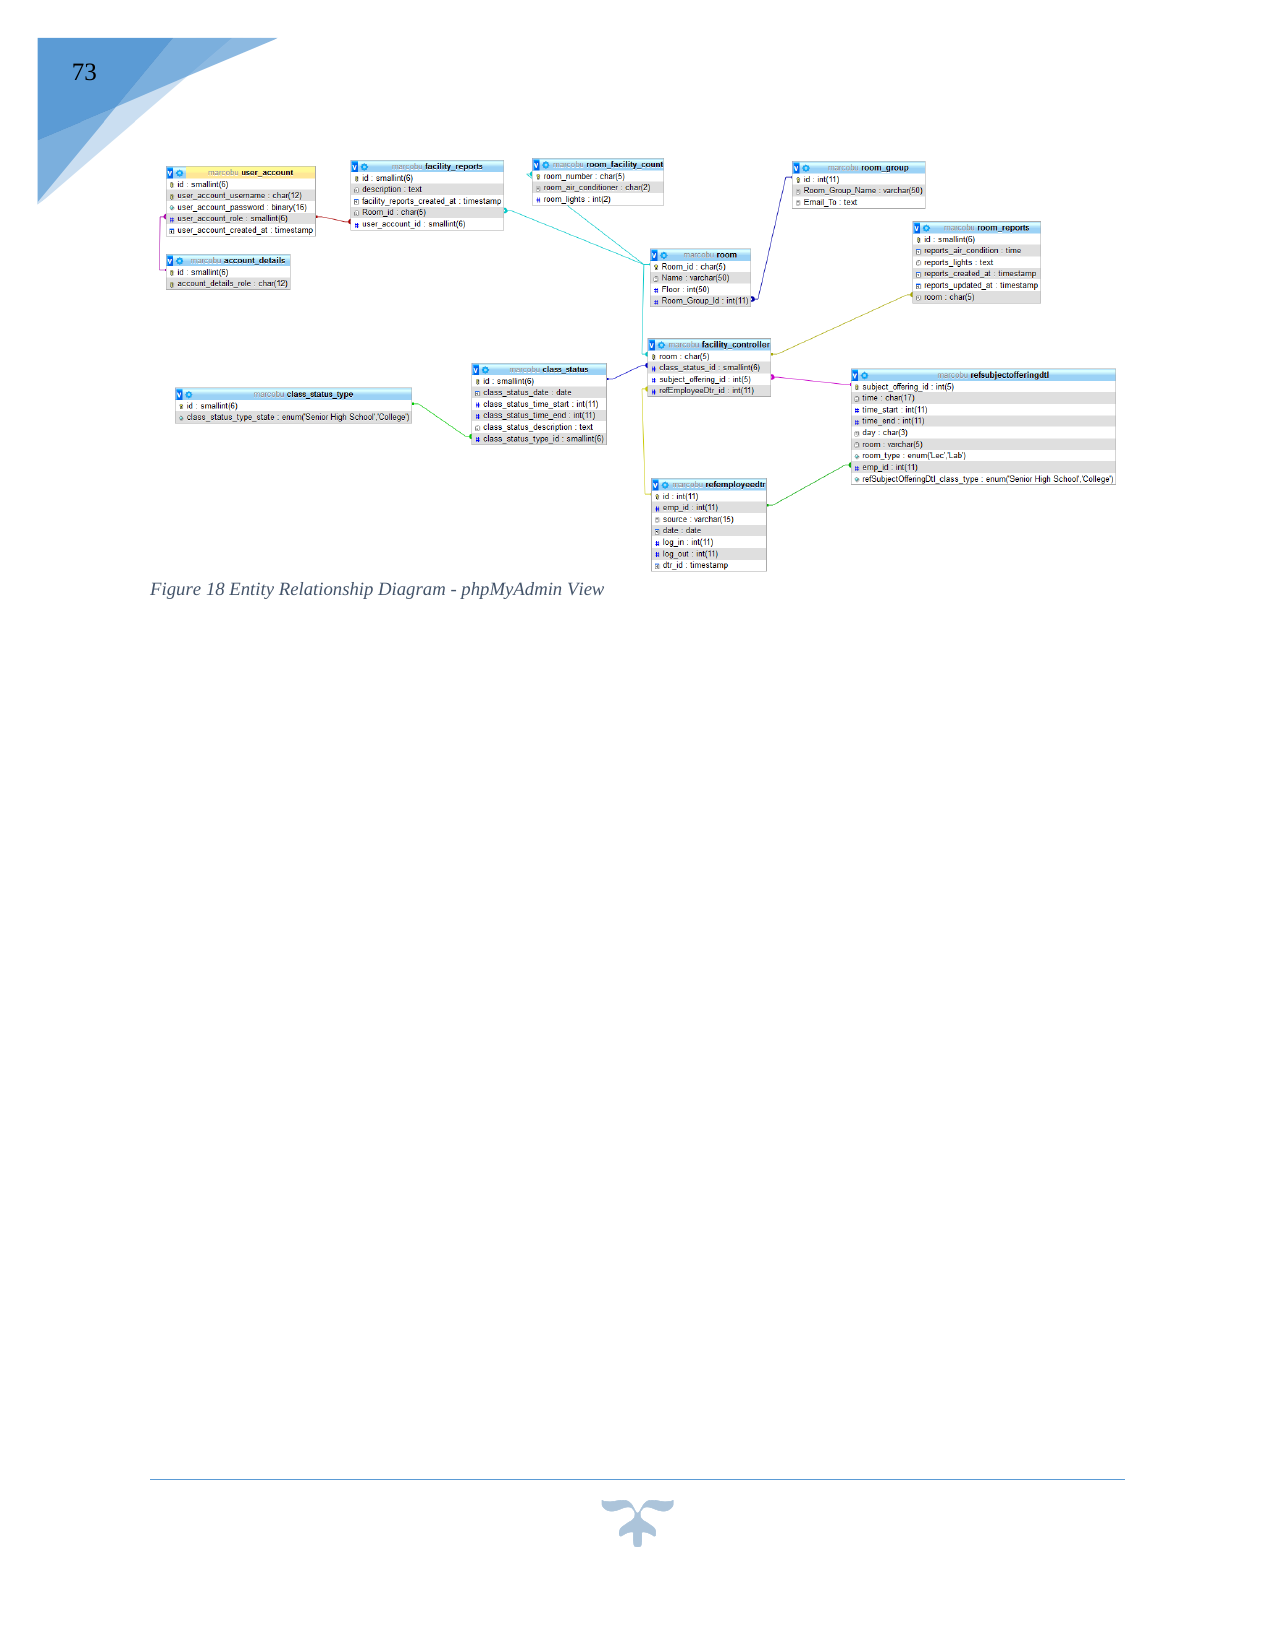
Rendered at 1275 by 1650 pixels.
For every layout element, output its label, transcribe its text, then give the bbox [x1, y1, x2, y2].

text Figure 18 Entity Relationship Diagram - phpMyAdmin View [150, 578, 1125, 599]
picture [37, 37, 1124, 578]
